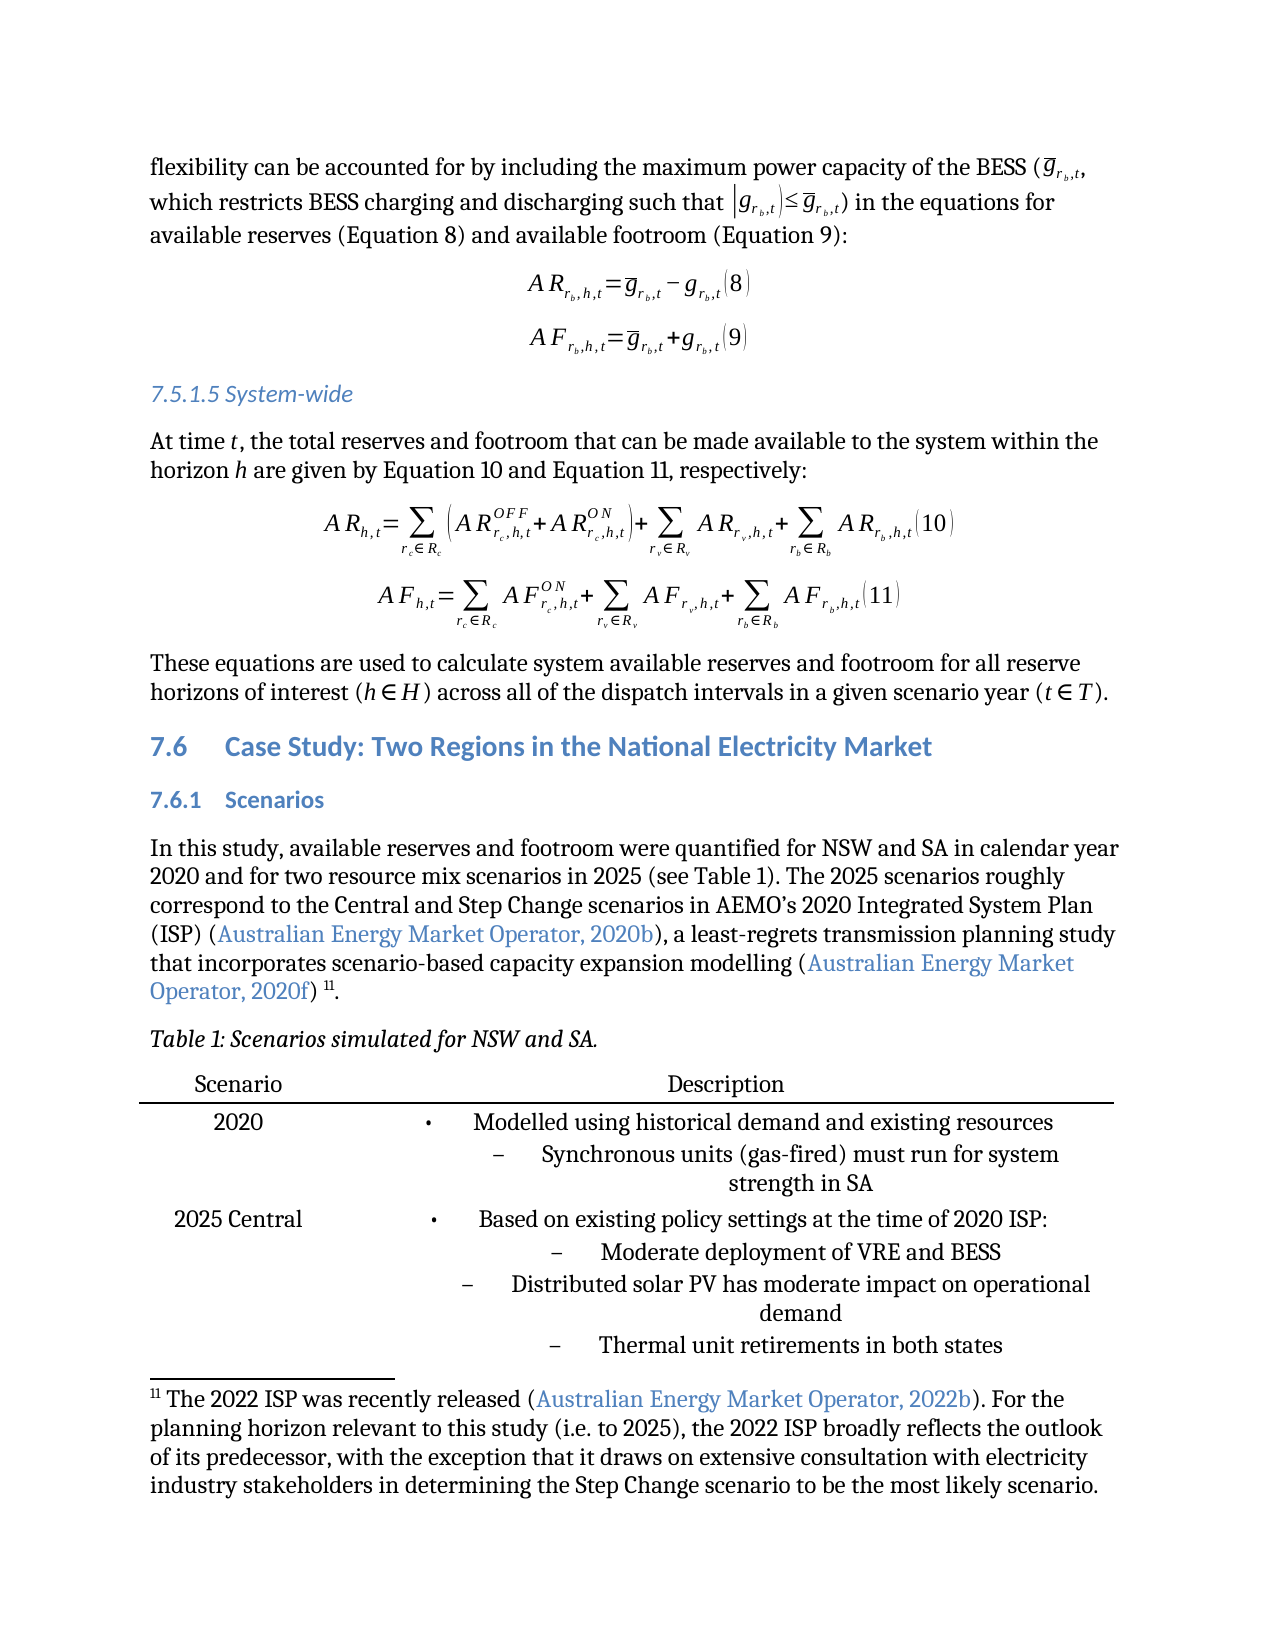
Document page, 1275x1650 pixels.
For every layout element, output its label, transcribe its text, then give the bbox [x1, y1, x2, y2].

table_cell 2025 Central [139, 1201, 338, 1364]
subtitle 7.6.1 Scenarios [150, 784, 1125, 815]
text In this study, available reserves and footroom were quantified for NSW and SA in calendar year 2020 and for two resource mix scenarios in 2025 (see Table 1). The 2025 scenarios roughly correspond to the Central and Step Change scenarios in AEMO’s 2020 Integrated System Plan (ISP) (Australian Energy Market Operator, 2020b), a least-regrets transmission planning study that incorporates scenario-based capacity expansion modelling (Australian Energy Market Operator, 2020f) . [150, 833, 1125, 1006]
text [150, 150, 1125, 249]
table_header Scenario [139, 1066, 338, 1102]
table_cell 2020 [139, 1104, 338, 1201]
subtitle 7.5.1.5 System-wide [150, 378, 1125, 408]
table_header Description [338, 1066, 1114, 1102]
text At time , the total reserves and footroom that can be made available to the system within the horizon are given by Equation 10 and Equation 11, respectively: [150, 427, 1125, 484]
subtitle 7.6 Case Study: Two Regions in the National Electricity Market [150, 728, 1125, 763]
table_cell Modelled using historical demand and existing resources Synchronous units (gas-fired) must run for system strength in SA [338, 1104, 1114, 1201]
text These equations are used to calculate system available reserves and footroom for all reserve horizons of interest () across all of the dispatch intervals in a given scenario year (). [150, 649, 1125, 707]
text Table 1: Scenarios simulated for NSW and SA. [150, 1025, 1125, 1053]
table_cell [338, 1201, 1114, 1364]
